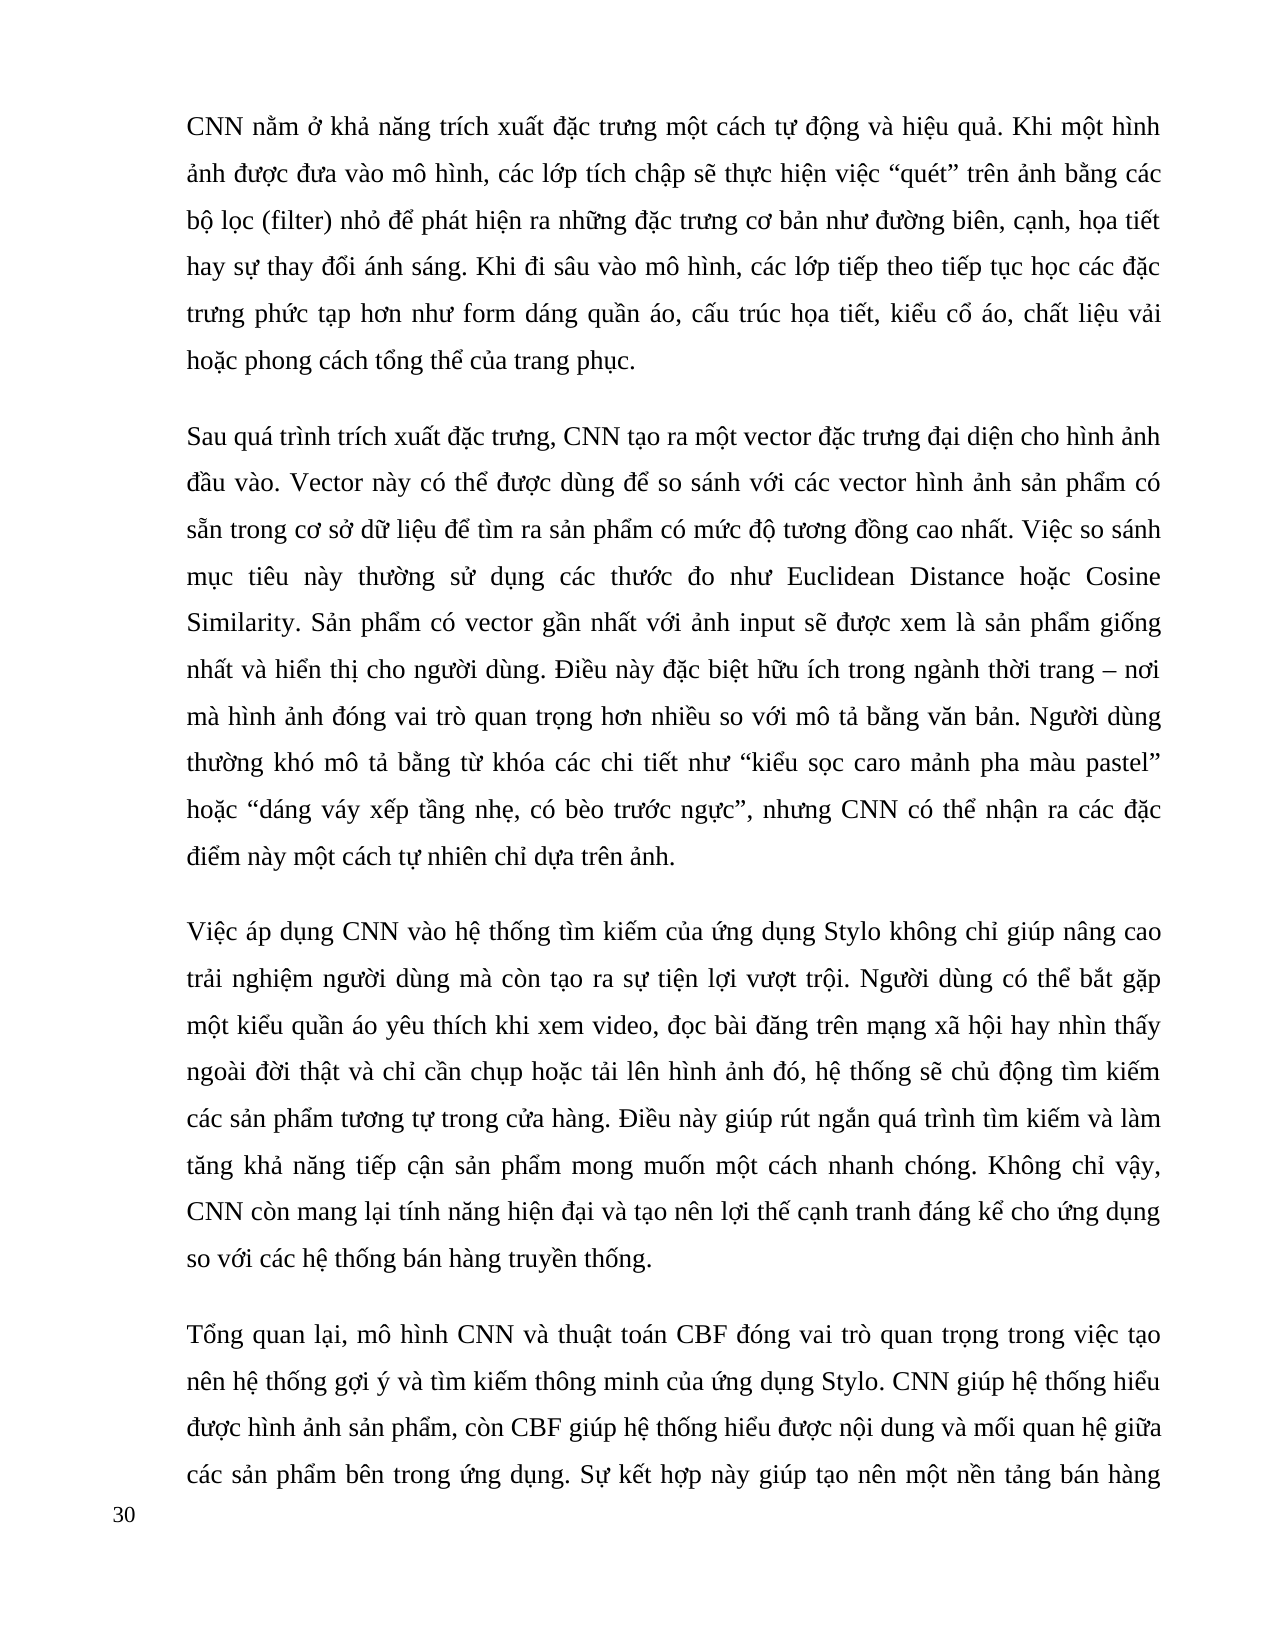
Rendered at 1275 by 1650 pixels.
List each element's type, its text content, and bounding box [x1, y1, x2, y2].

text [186, 1318, 1162, 1489]
text Việc áp dụng CNN vào hệ thống tìm kiếm của ứng dụng Stylo không chỉ giúp nâng cao trải nghiệm người dùng mà còn tạo ra sự tiện lợi vượt trội. Người dùng có thể bắt gặp một kiểu quần áo yêu thích khi xem video, đọc bài đăng trên mạng xã hội hay nhìn thấy ngoài đời thật và chỉ cần chụp hoặc tải lên hình ảnh đó, hệ thống sẽ chủ động tìm kiếm các sản phẩm tương tự trong cửa hàng. Điều này giúp rút ngắn quá trình tìm kiếm và làm tăng khả năng tiếp cận sản phẩm mong muốn một cách nhanh chóng. Không chỉ vậy, CNN còn mang lại tính năng hiện đại và tạo nên lợi thế cạnh tranh đáng kể cho ứng dụng so với các hệ thống bán hàng truyền thống. [186, 915, 1162, 1273]
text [186, 110, 1162, 375]
text Sau quá trình trích xuất đặc trưng, CNN tạo ra một vector đặc trưng đại diện cho hình ảnh đầu vào. Vector này có thể được dùng để so sánh với các vector hình ảnh sản phẩm có sẵn trong cơ sở dữ liệu để tìm ra sản phẩm có mức độ tương đồng cao nhất. Việc so sánh mục tiêu này thường sử dụng các thước đo như Euclidean Distance hoặc Cosine Similarity. Sản phẩm có vector gần nhất với ảnh input sẽ được xem là sản phẩm giống nhất và hiển thị cho người dùng. Điều này đặc biệt hữu ích trong ngành thời trang – nơi mà hình ảnh đóng vai trò quan trọng hơn nhiều so với mô tả bằng văn bản. Người dùng thường khó mô tả bằng từ khóa các chi tiết như “kiểu sọc caro mảnh pha màu pastel” hoặc “dáng váy xếp tầng nhẹ, có bèo trước ngực”, nhưng CNN có thể nhận ra các đặc điểm này một cách tự nhiên chỉ dựa trên ảnh. [186, 419, 1162, 871]
